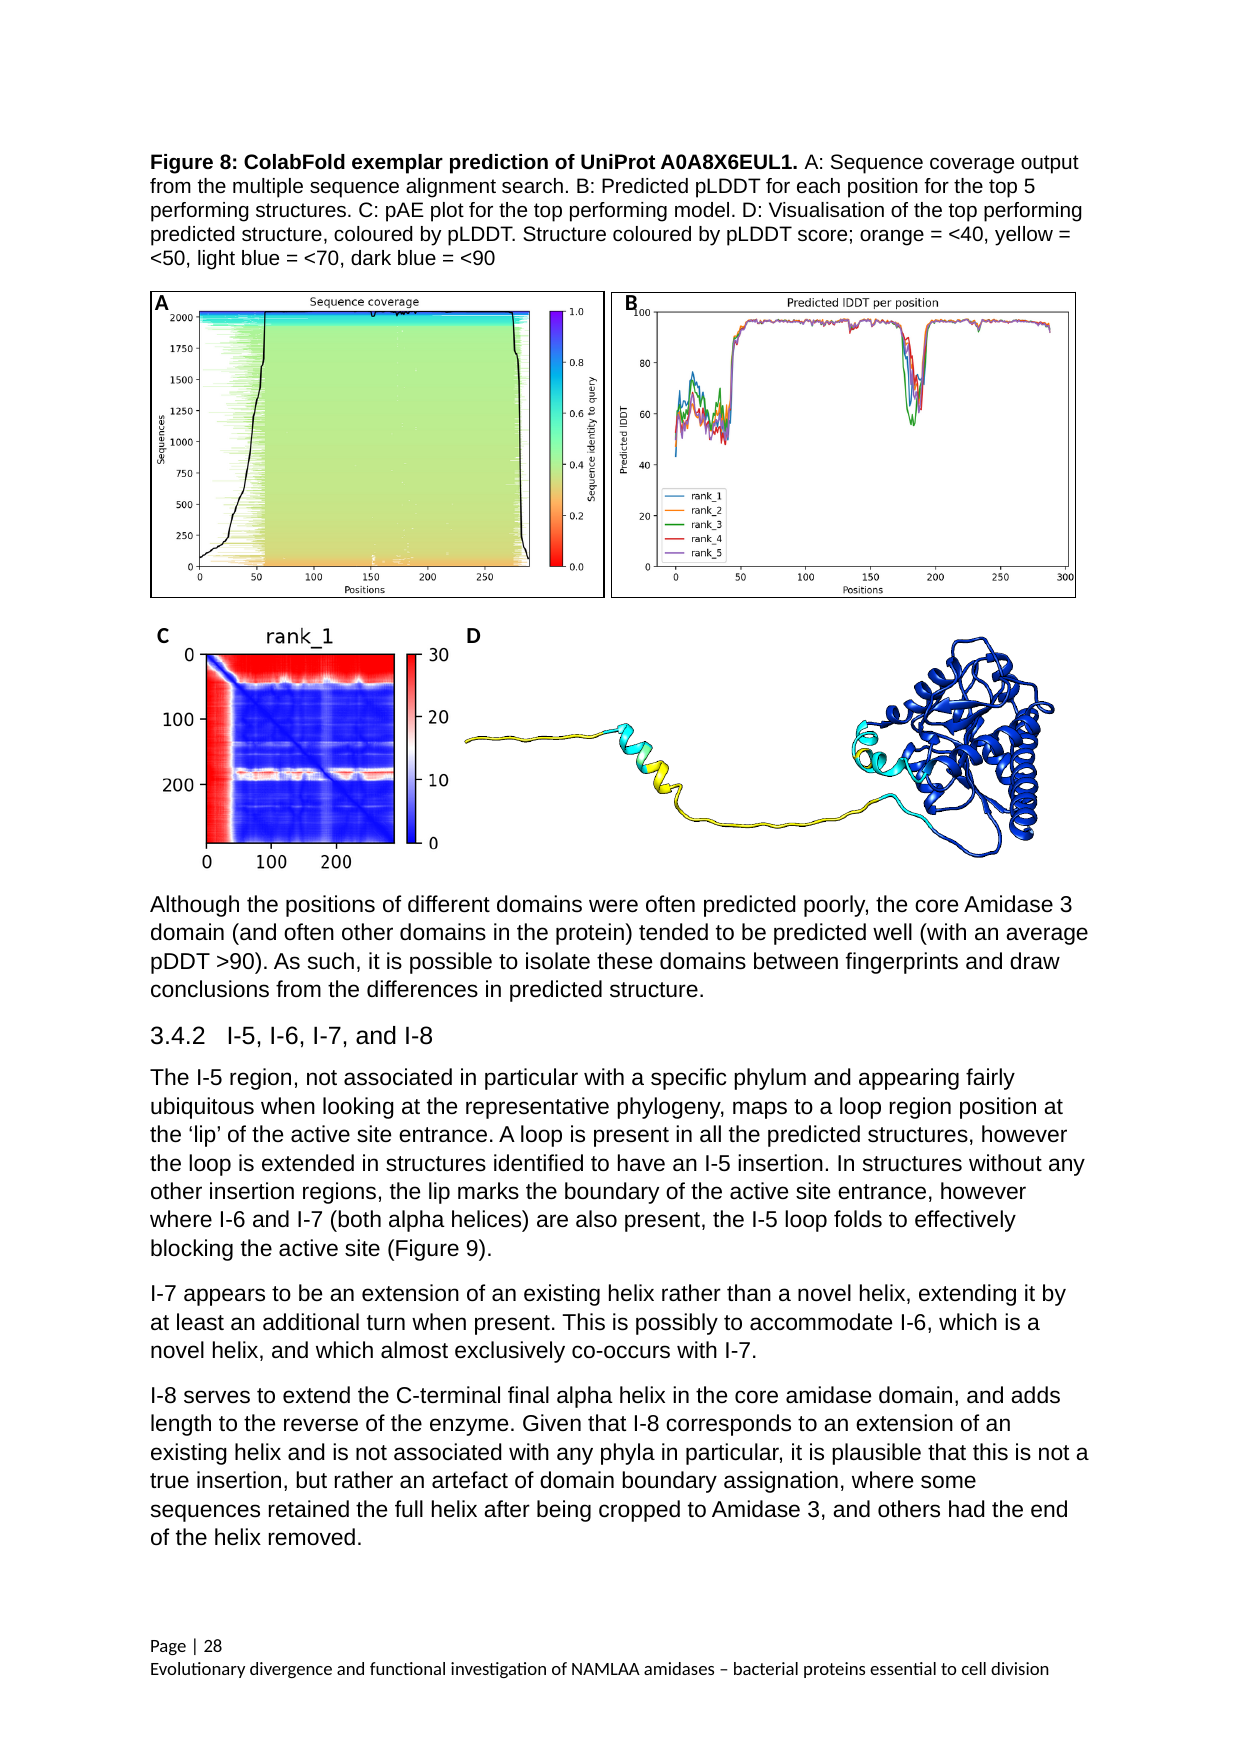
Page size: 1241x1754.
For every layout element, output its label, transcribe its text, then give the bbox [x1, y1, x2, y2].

text The I-5 region, not associated in particular with a specific phylum and appearing fairly ubiquitous when looking at the representative phylogeny, maps to a loop region position at the ‘lip’ of the active site entrance. A loop is present in all the predicted structures, however the loop is extended in structures identified to have an I-5 insertion. In structures without any other insertion regions, the lip marks the boundary of the active site entrance, however where I-6 and I-7 (both alpha helices) are also present, the I-5 loop folds to effectively blocking the active site (Figure 9). [150, 1064, 1090, 1261]
text I-8 serves to extend the C-terminal final alpha helix in the core amidase domain, and adds length to the reverse of the enzyme. Given that I-8 corresponds to an extension of an existing helix and is not associated with any phyla in particular, it is plausible that this is not a true insertion, but rather an artefact of domain boundary assignation, where some sequences retained the full helix after being cropped to Amidase 3, and others had the end of the helix removed. [150, 1382, 1090, 1551]
text I-7 appears to be an extension of an existing helix rather than a novel helix, extending it by at least an additional turn when present. This is possibly to accommodate I-6, which is a novel helix, and which almost exclusively co-occurs with I-7. [150, 1280, 1090, 1363]
picture [152, 292, 603, 597]
subtitle 3.4.2 I-5, I-6, I-7, and I-8 [150, 1021, 1090, 1050]
picture [150, 616, 1077, 872]
text Figure 8: ColabFold exemplar prediction of UniProt A0A8X6EUL1. A: Sequence coverage output from the multiple sequence alignment search. B: Predicted pLDDT for each position for the top 5 performing structures. C: pAE plot for the top performing model. D: Visualisation of the top performing predicted structure, coloured by pLDDT. Structure coloured by pLDDT score; orange = <40, yellow = <50, light blue = <70, dark blue = <90 [150, 150, 1090, 270]
picture [612, 293, 1075, 597]
text Although the positions of different domains were often predicted poorly, the core Amidase 3 domain (and often other domains in the protein) tended to be predicted well (with an average pDDT >90). As such, it is possible to isolate these domains between fingerprints and draw conclusions from the differences in predicted structure. [150, 891, 1090, 1002]
